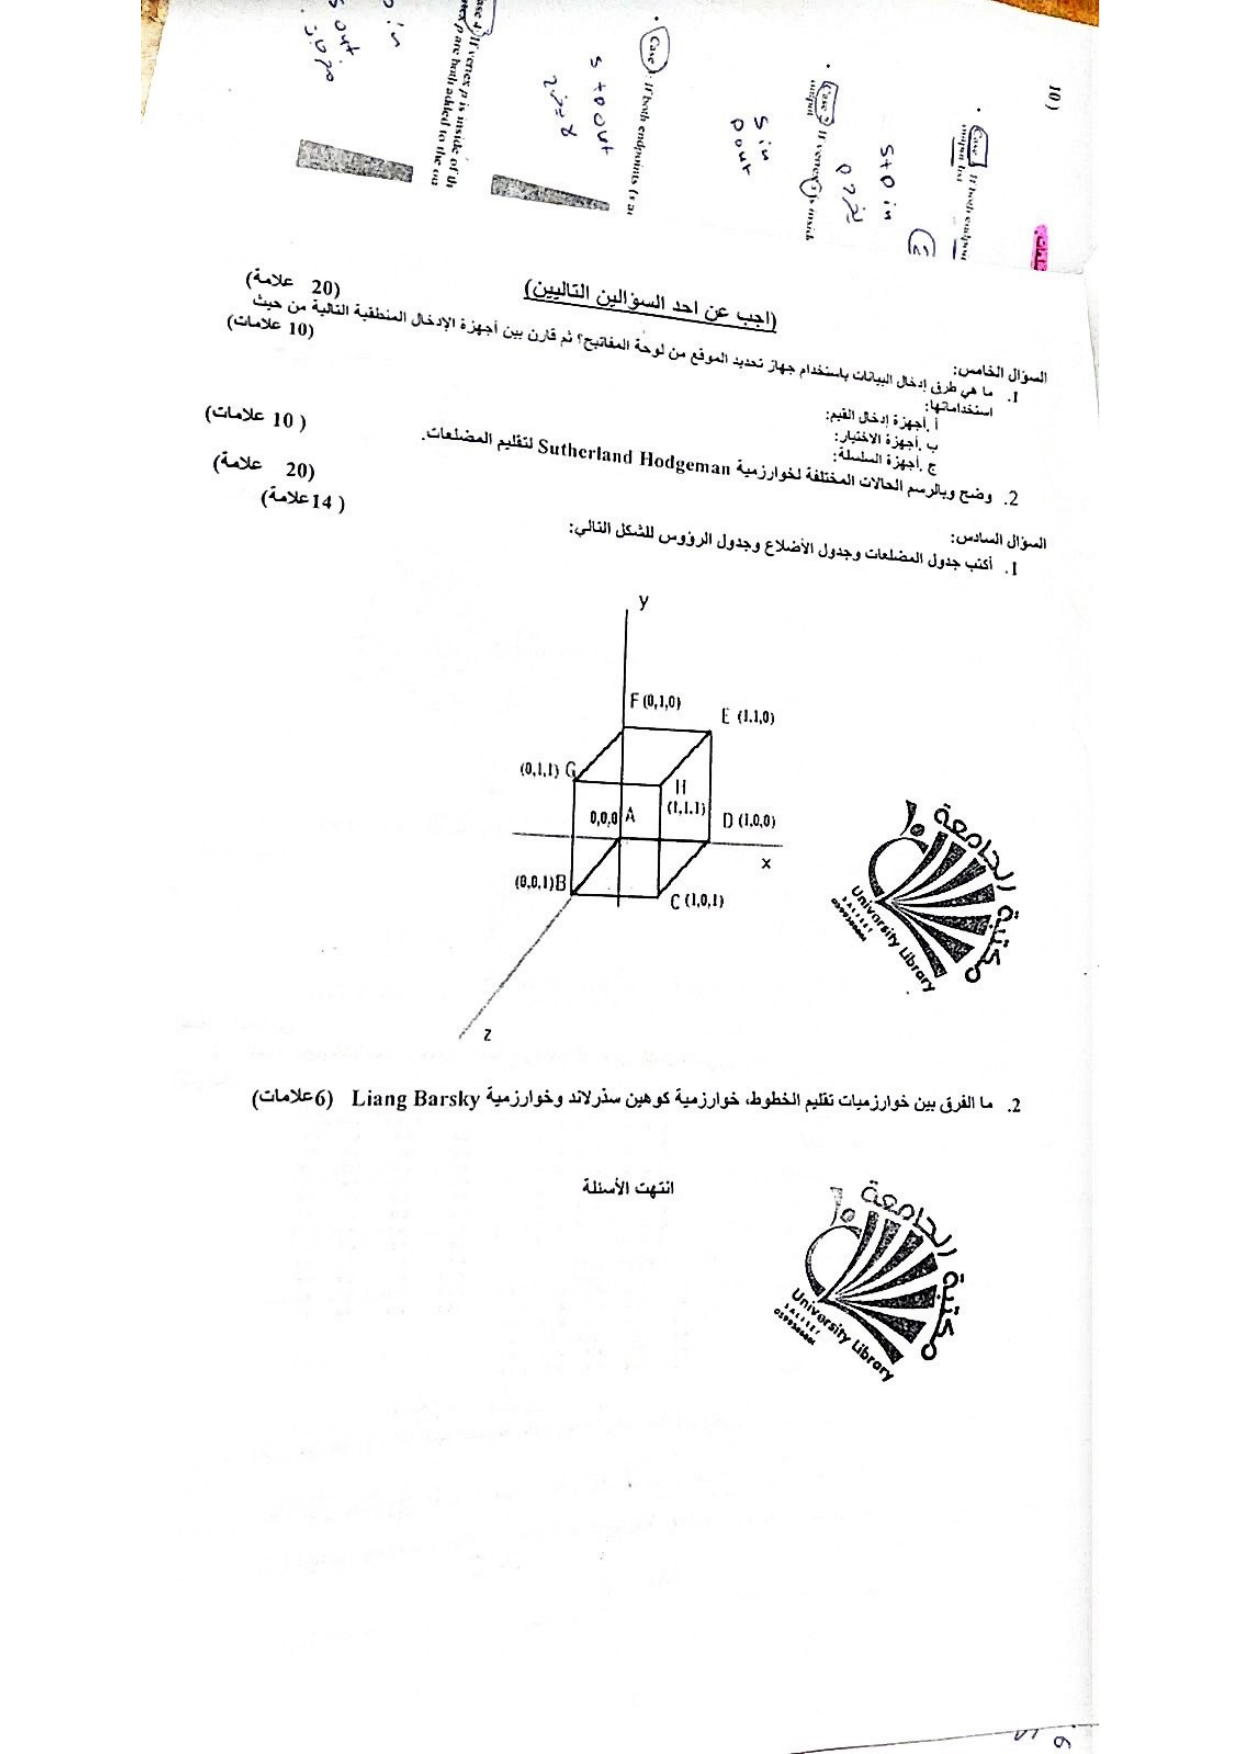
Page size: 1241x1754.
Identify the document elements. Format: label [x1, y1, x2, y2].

picture [141, 0, 1100, 1754]
